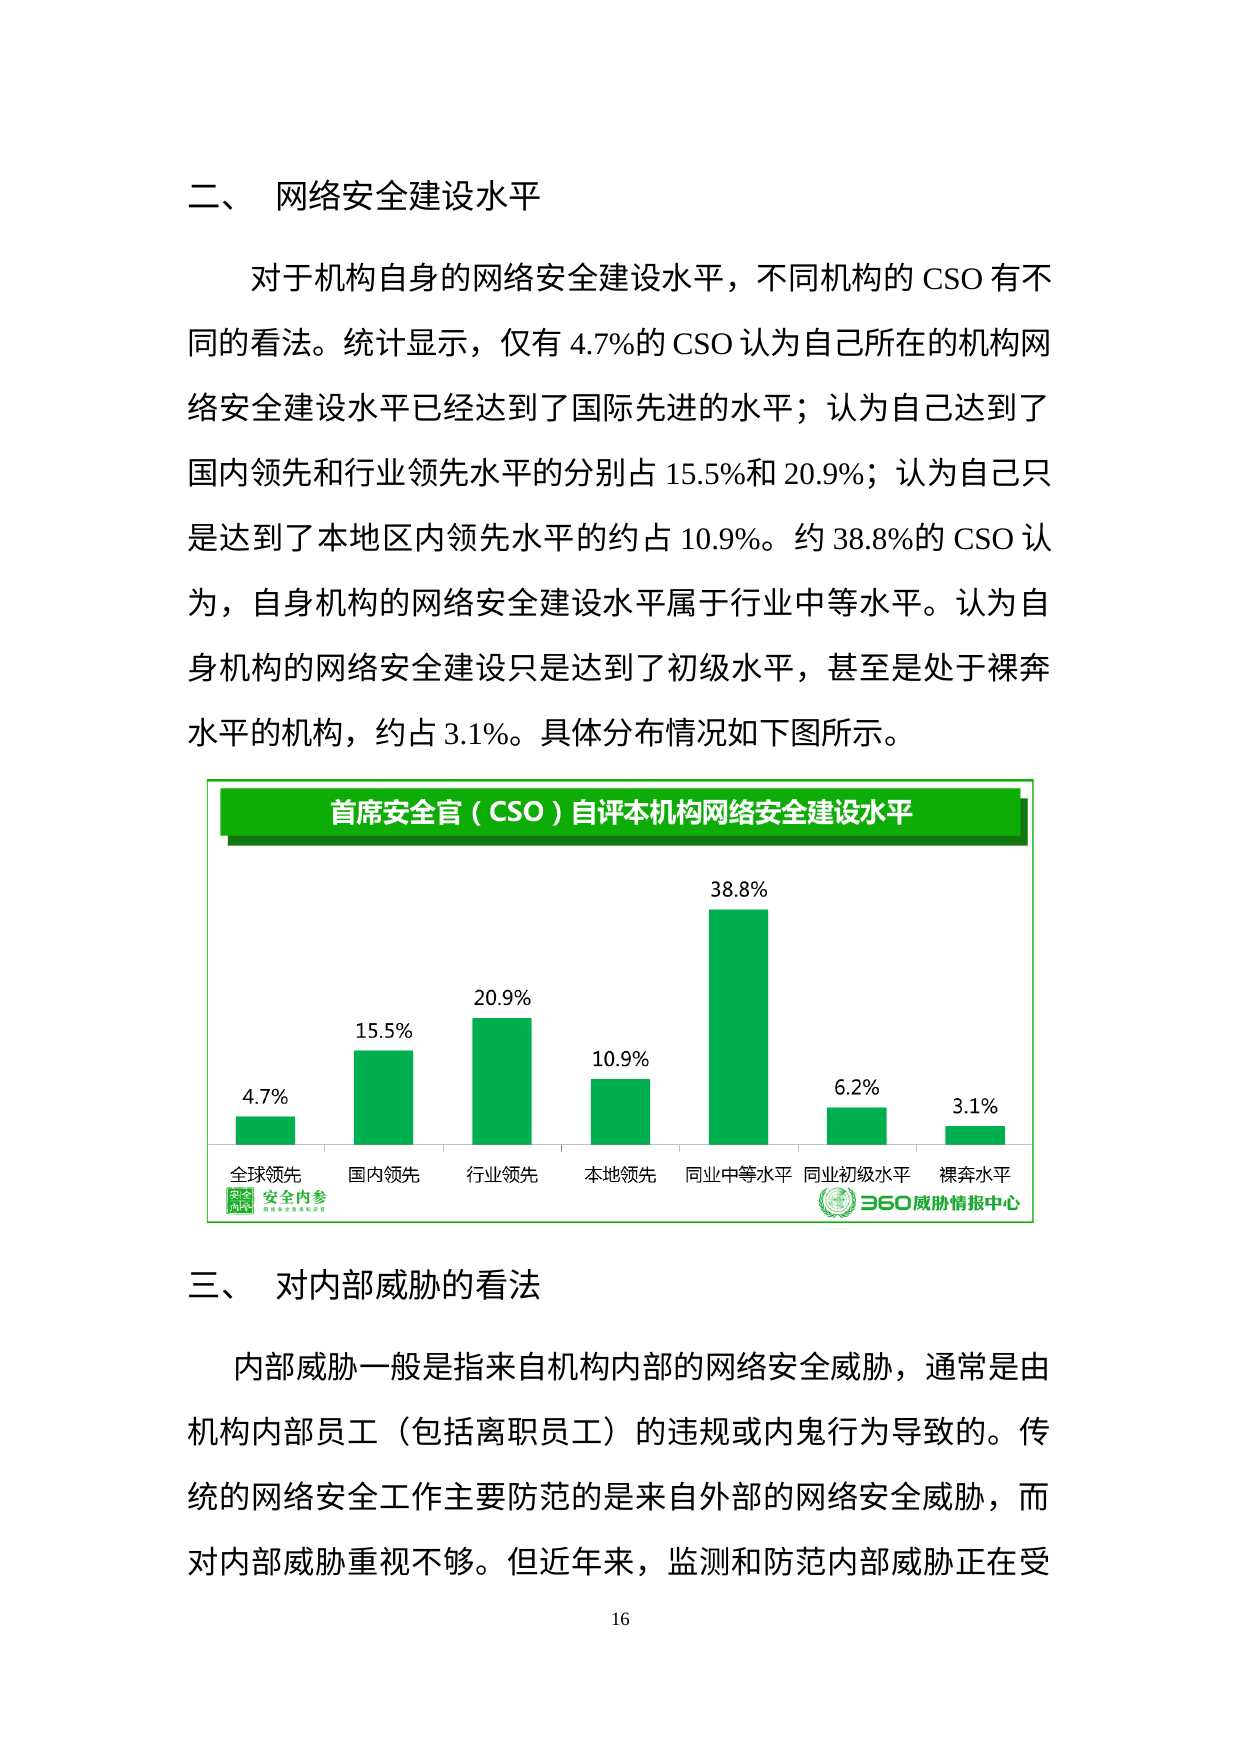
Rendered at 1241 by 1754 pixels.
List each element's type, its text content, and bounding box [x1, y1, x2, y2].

text 对于机构自身的网络安全建设水平，不同机构的CSO有不同的看法。统计显示，仅有4.7%的CSO认为自己所在的机构网络安全建设水平已经达到了国际先进的水平；认为自己达到了国内领先和行业领先水平的分别占15.5%和20.9%；认为自己只是达到了本地区内领先水平的约占10.9%。约38.8%的CSO认为，自身机构的网络安全建设水平属于行业中等水平。认为自身机构的网络安全建设只是达到了初级水平，甚至是处于裸奔水平的机构，约占3.1%。具体分布情况如下图所示。 [187, 243, 1053, 763]
list 对内部威胁的看法 [187, 1251, 1053, 1316]
list 网络安全建设水平 [187, 162, 1053, 227]
picture [206, 779, 1034, 1223]
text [187, 1332, 1053, 1592]
